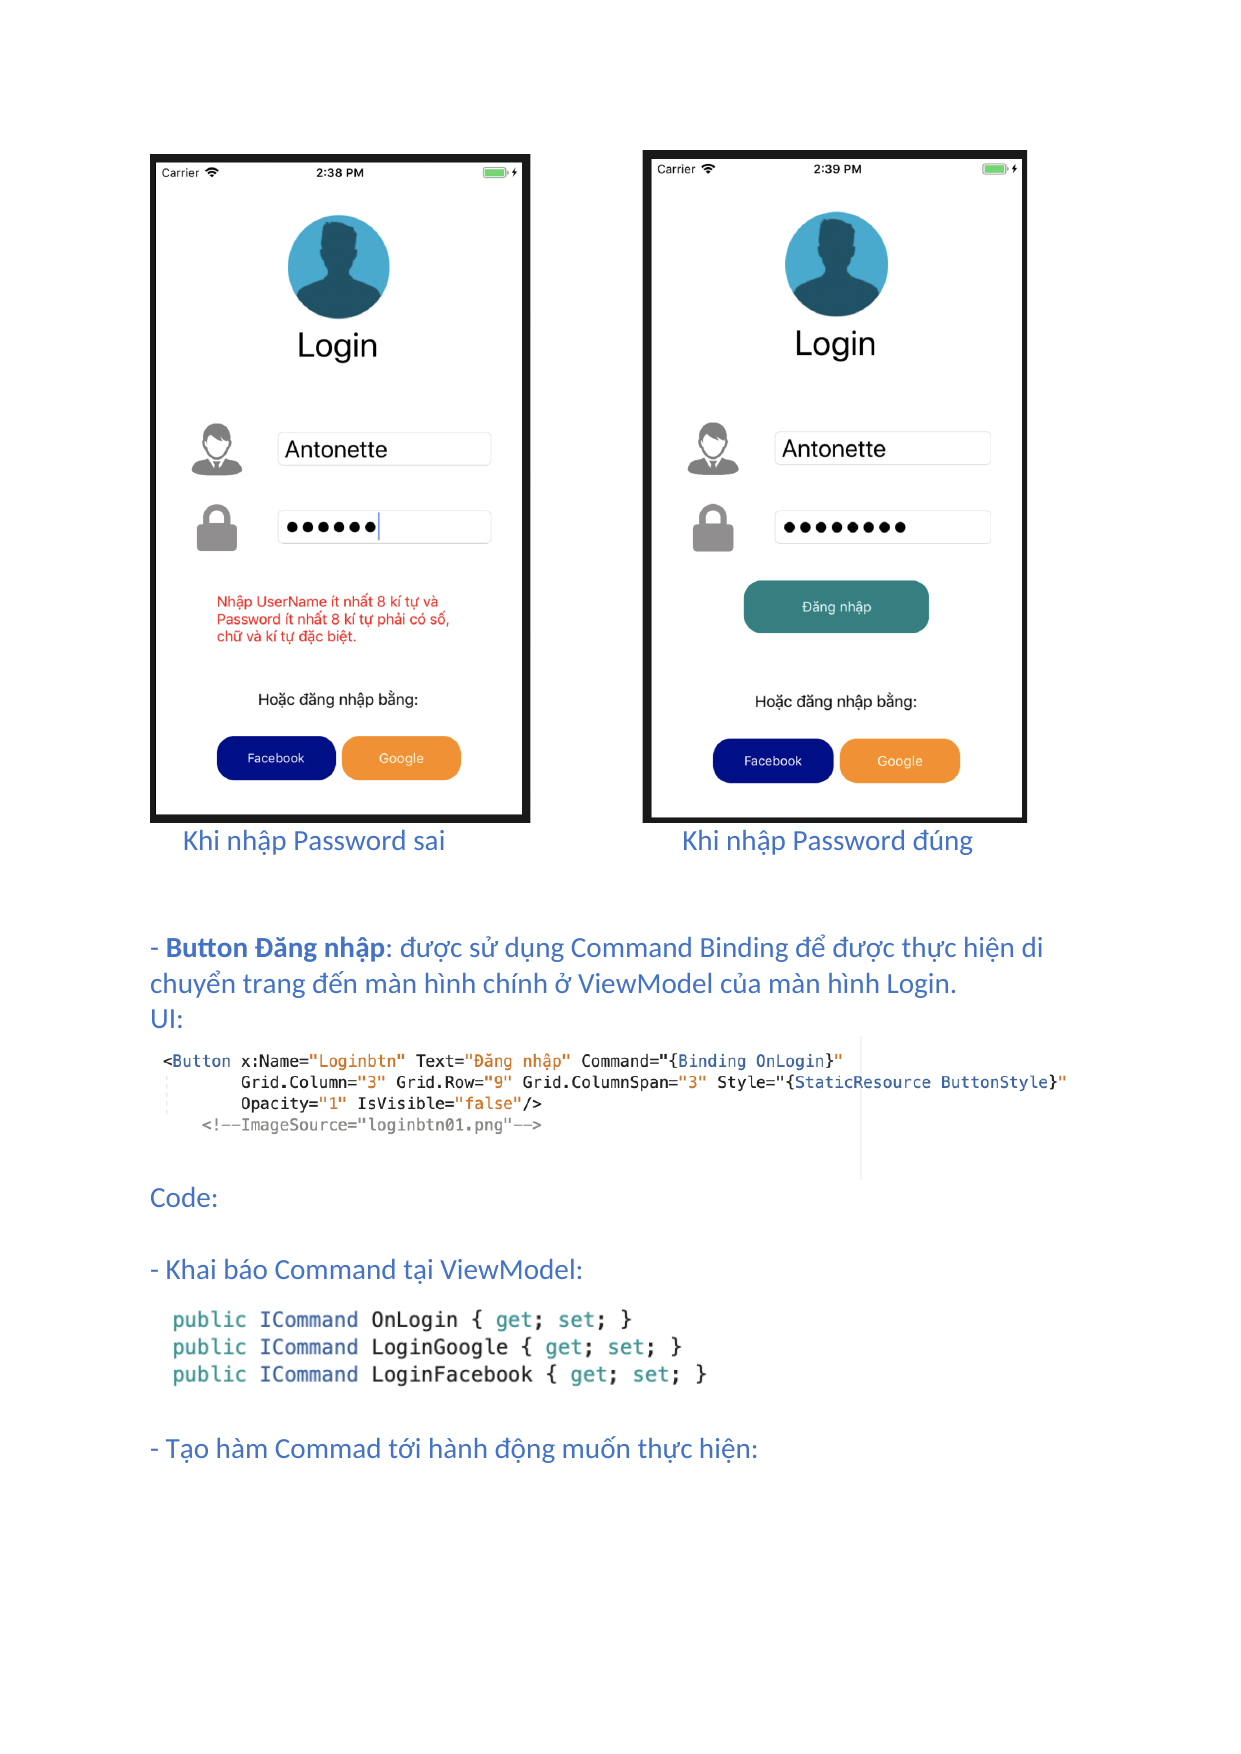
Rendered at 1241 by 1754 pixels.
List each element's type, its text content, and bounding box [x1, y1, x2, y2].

picture [150, 154, 531, 823]
picture [150, 1286, 748, 1431]
text - Khai báo Command tại ViewModel: [150, 1251, 1090, 1286]
picture [150, 1036, 1090, 1180]
picture [642, 150, 1028, 823]
text - Tạo hàm Commad tới hành động muốn thực hiện: [150, 1430, 1090, 1466]
text Code: [150, 1180, 1090, 1215]
text UI: [150, 1001, 1090, 1036]
text Khi nhập Password sai Khi nhập Password đúng [150, 822, 1090, 858]
text - Button Đăng nhập: được sử dụng Command Binding để được thực hiện di chuyển trang đến màn hình chính ở ViewModel của màn hình Login. [150, 929, 1090, 1001]
